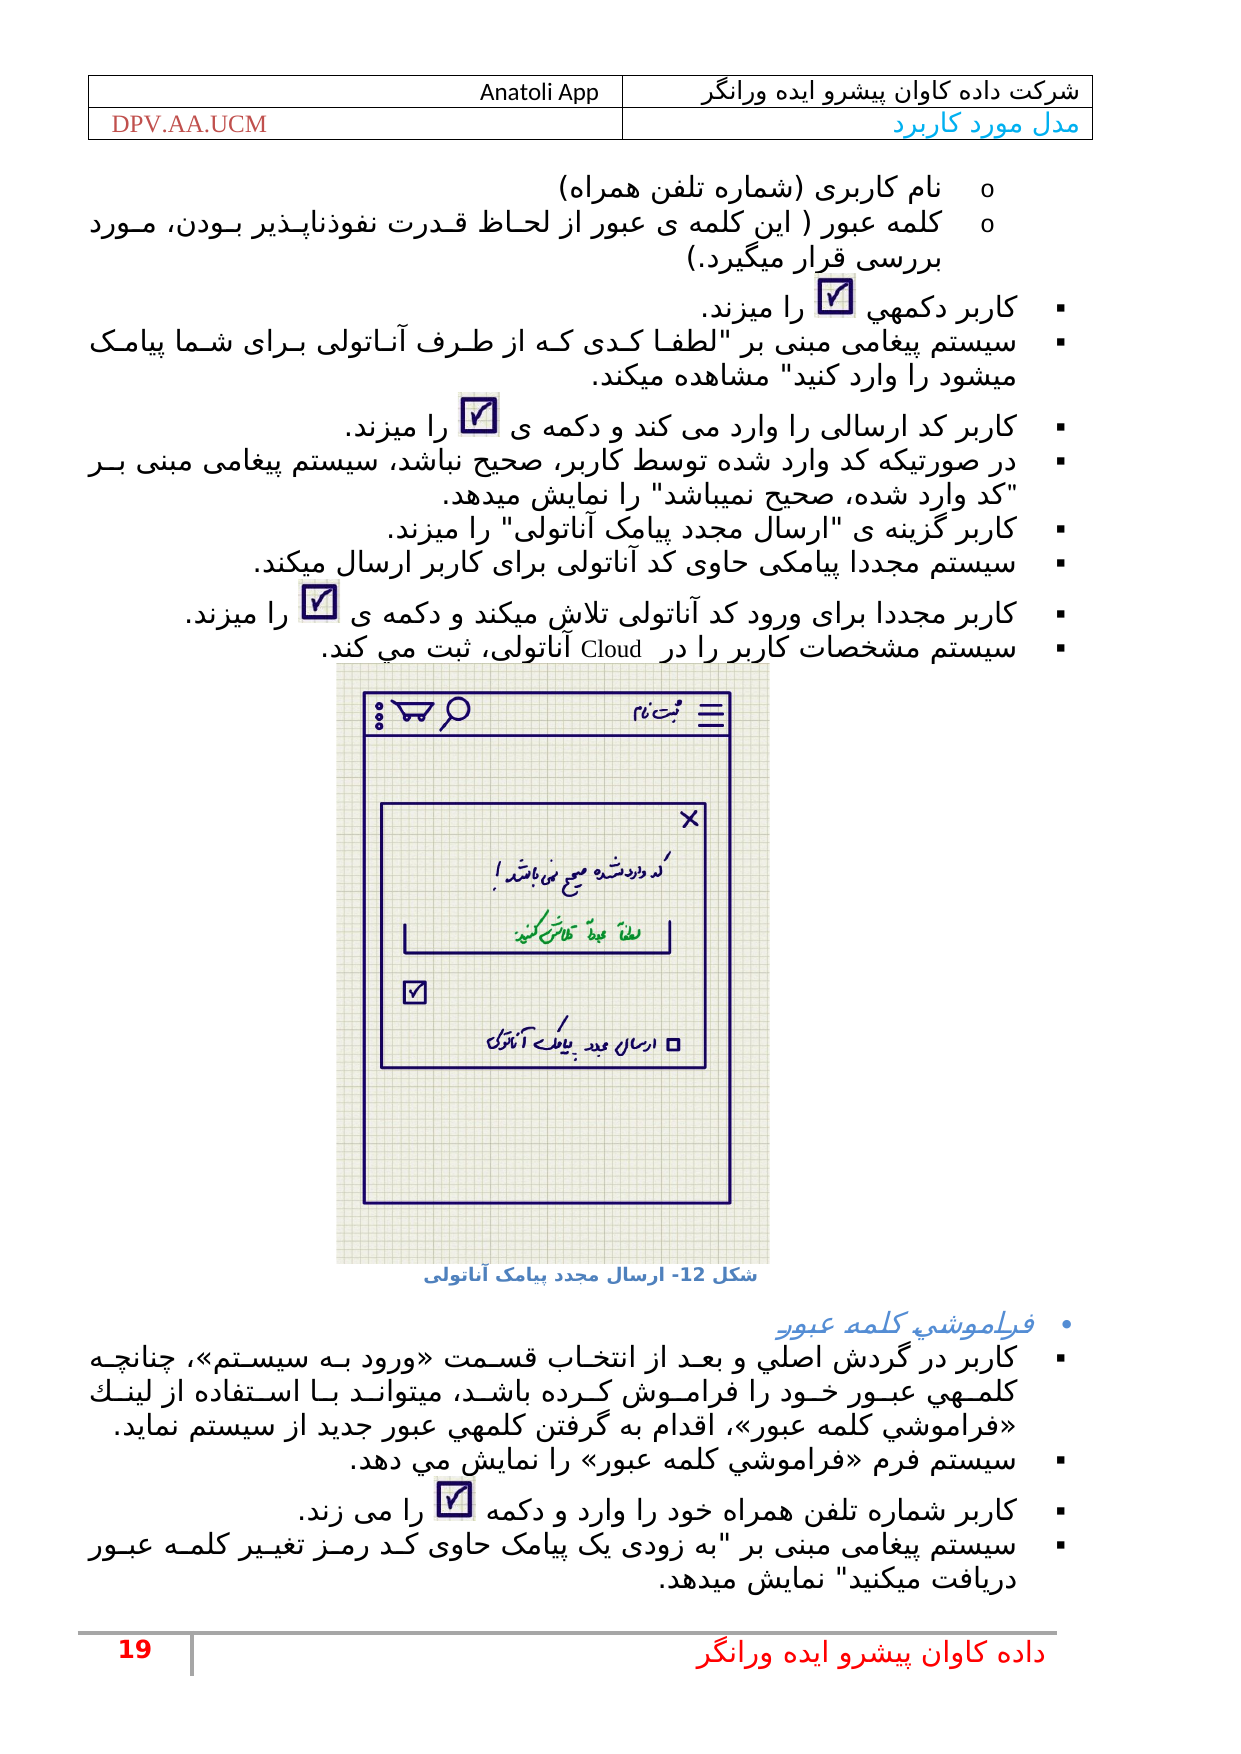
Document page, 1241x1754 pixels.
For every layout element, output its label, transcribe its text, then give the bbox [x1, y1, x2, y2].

list كاربر در گردش اصلي و بعد از انتخاب قسمت «ورود به سيستم»، چنانچه كلمهي عبور خود را فراموش كرده باشد، ميتواند با استفاده از لينك «فراموشي كلمه عبور»، اقدام به گرفتن كلمهي عبور جديد از سيستم نمايد. [89, 1341, 1055, 1442]
list کلمه عبور ( این کلمه ی عبور از لحاظ قدرت نفوذناپذیر بودن، مورد بررسی قرار میگیرد.) [89, 205, 980, 274]
picture [298, 579, 341, 623]
picture [336, 663, 770, 1264]
list کاربر مجددا برای ورود کد آناتولی تلاش میکند و دکمه ی را ميزند. [89, 579, 1055, 630]
list سیستم پیغامی مبنی بر "لطفا کدی که از طرف آناتولی برای شما پیامک میشود را وارد کنید" مشاهده میکند. [89, 324, 1055, 392]
list کاربر کد ارسالی را وارد می کند و دکمه ی را ميزند. [89, 392, 1055, 443]
list نام کاربری (شماره تلفن همراه) [89, 171, 980, 205]
list کاربر گزینه ی "ارسال مجدد پیامک آناتولی" را ميزند. [89, 511, 1055, 545]
picture [433, 1476, 476, 1521]
picture [814, 273, 857, 318]
list كاربر شماره تلفن همراه خود را وارد و دکمه را می زند. [89, 1476, 1055, 1527]
list سیستم مجددا پیامکی حاوی کد آناتولی برای کاربر ارسال میکند. [89, 545, 1055, 579]
subtitle فراموشي كلمه عبور [89, 1307, 1063, 1341]
list سيستم مشخصات كاربر را در Cloud آناتولی، ثبت مي كند. [89, 630, 1055, 664]
list در صورتیکه کد وارد شده توسط کاربر، صحیح نباشد، سیستم پیغامی مبنی بر "کد وارد شده، صحیح نمیباشد" را نمایش میدهد. [89, 443, 1055, 511]
list سيستم پیغامی مبنی بر "به زودی یک پیامک حاوی کد رمز تغییر کلمه عبور دریافت میکنید" نمایش میدهد. [89, 1527, 1055, 1595]
text شکل 12- ارسال مجدد پیامک آناتولی [89, 1264, 1092, 1286]
picture [457, 392, 500, 437]
list سيستم فرم «فراموشي كلمه عبور» را نمايش مي دهد. [89, 1442, 1055, 1476]
list كاربر دكمهي را ميزند. [89, 274, 1055, 324]
